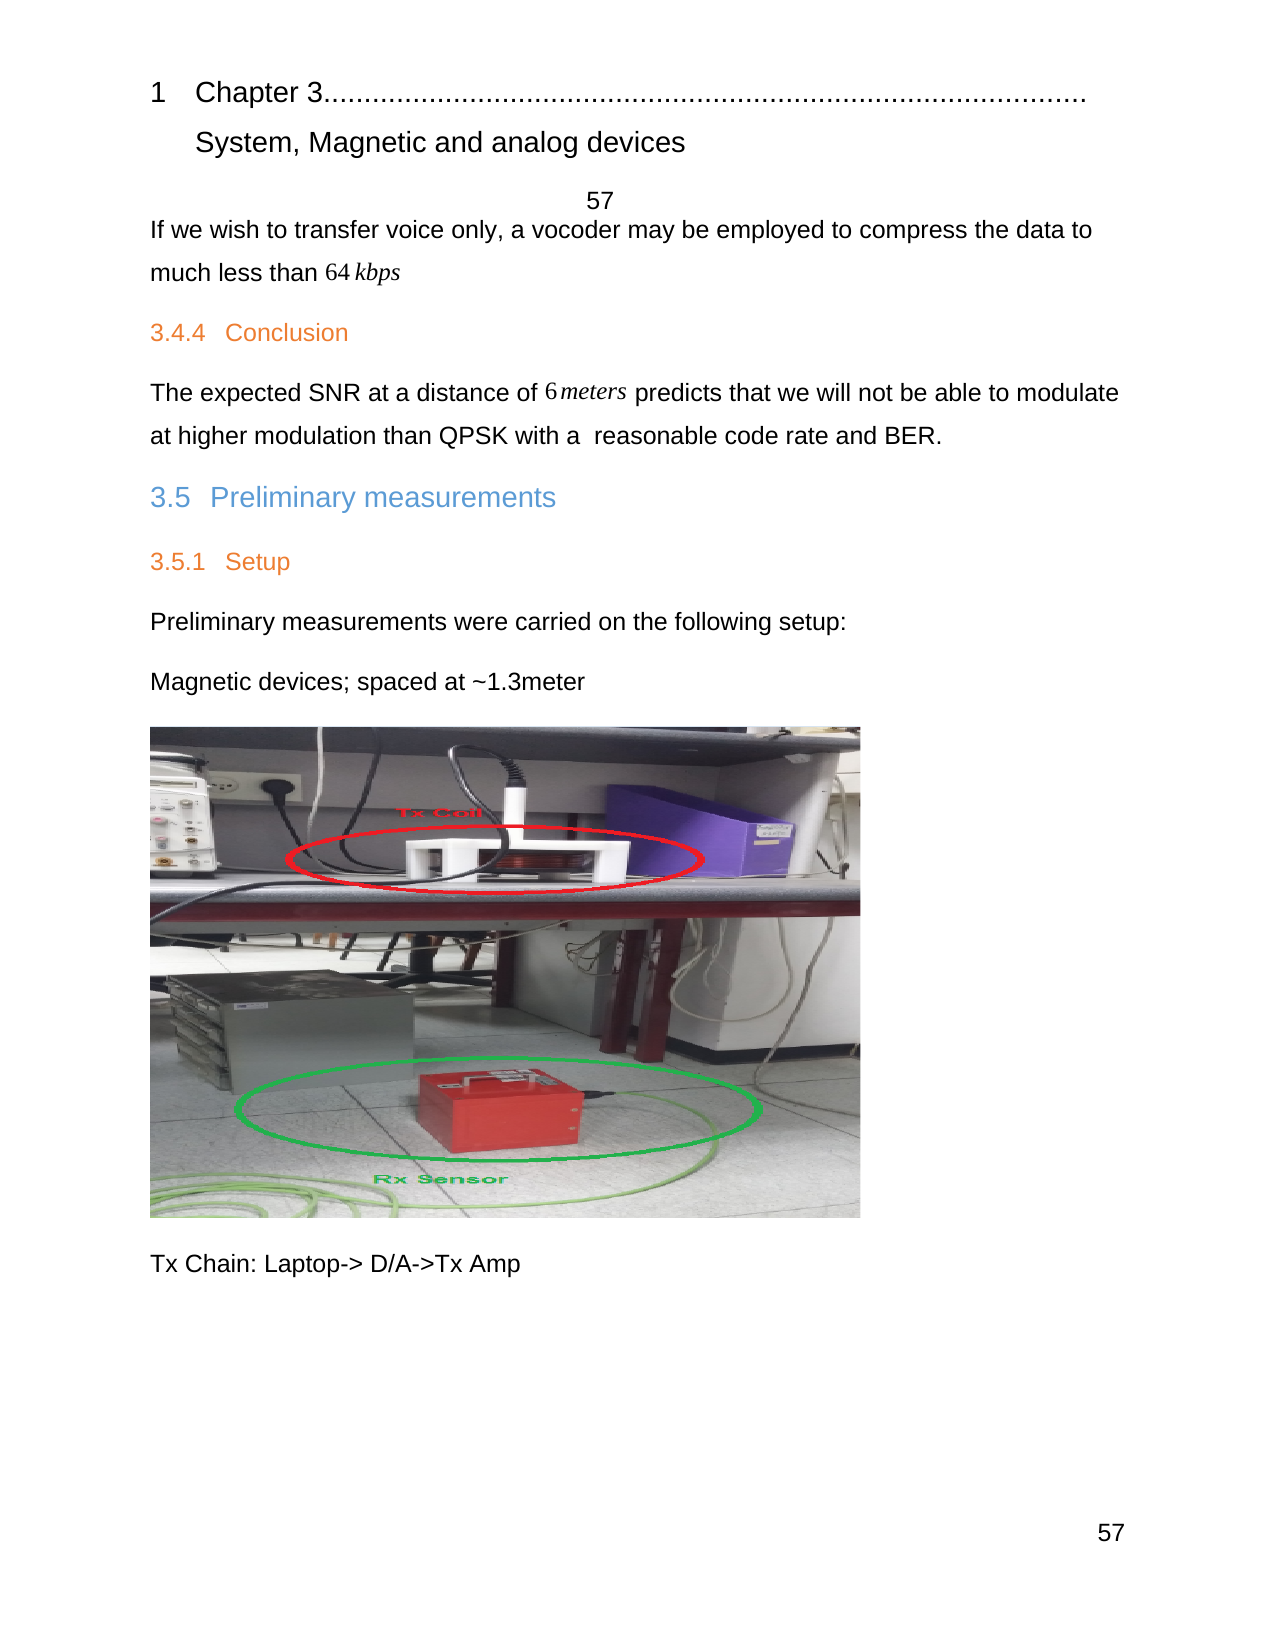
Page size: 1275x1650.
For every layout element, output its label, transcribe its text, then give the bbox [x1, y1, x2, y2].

subtitle Conclusion [150, 318, 1125, 346]
text The expected SNR at a distance of predicts that we will not be able to modulate at higher modulation than QPSK with a reasonable code rate and BER. [150, 377, 1125, 449]
text Preliminary measurements were carried on the following setup: [150, 607, 1125, 636]
subtitle Preliminary measurements [150, 480, 1125, 514]
text Magnetic devices; spaced at ~1.3meter [150, 667, 1125, 696]
picture [150, 726, 861, 1218]
text Tx Chain: Laptop-> D/A->Tx Amp [150, 1249, 1125, 1278]
subtitle Setup [150, 547, 1125, 576]
text If we wish to transfer voice only, a vocoder may be employed to compress the data to much less than [150, 215, 1125, 287]
